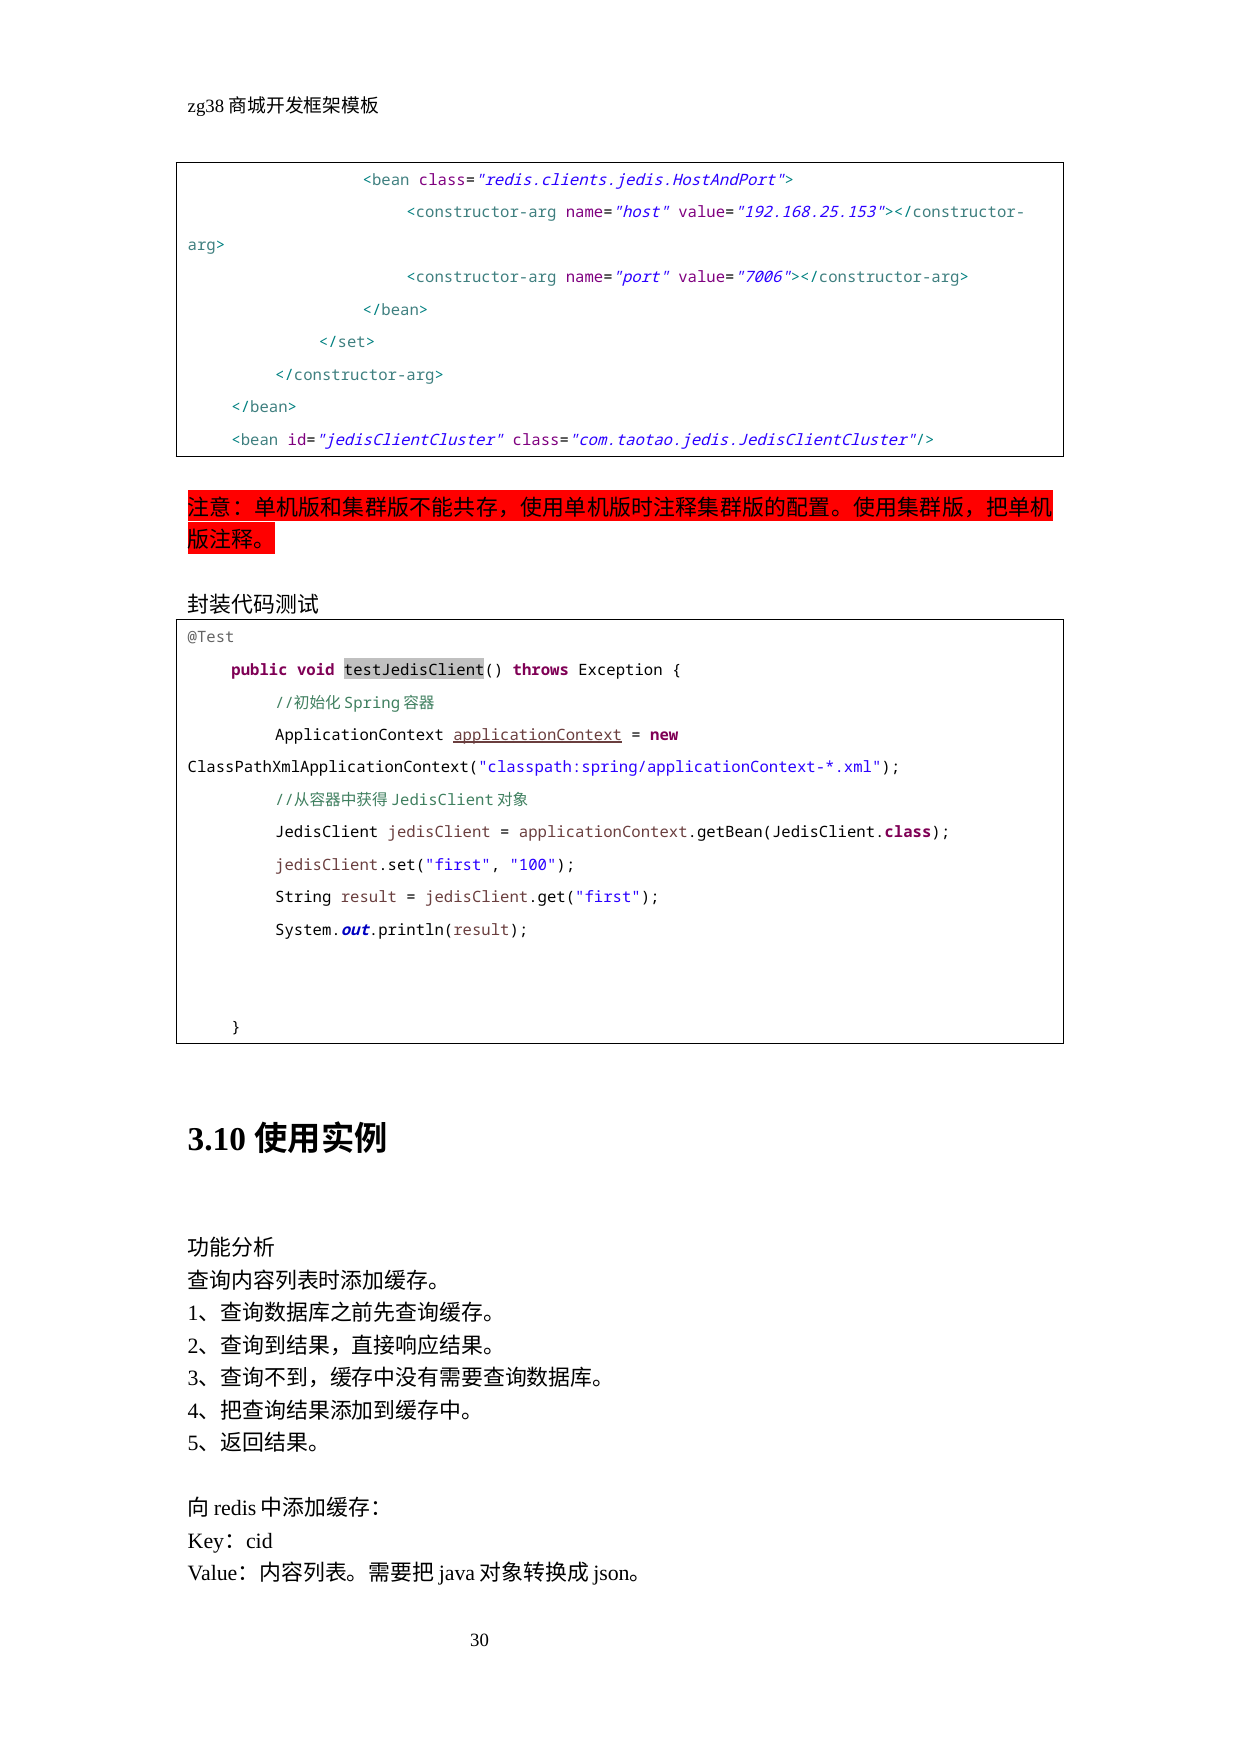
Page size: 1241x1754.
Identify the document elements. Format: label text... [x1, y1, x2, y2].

text 查询内容列表时添加缓存。 [187, 1262, 1053, 1295]
list 返回结果。 [187, 1425, 1053, 1457]
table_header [177, 163, 1063, 456]
text 注意：单机版和集群版不能共存，使用单机版时注释集群版的配置。使用集群版，把单机版注释。 [187, 489, 1053, 554]
text 向redis中添加缓存： [187, 1490, 1053, 1522]
text Key：cid [187, 1522, 1053, 1555]
text Value：内容列表。需要把java对象转换成json。 [187, 1555, 1053, 1587]
table_header @Test public void testJedisClient() throws Exception { //初始化Spring容器 ApplicationContext applicationContext = new ClassPathXmlApplicationContext("classpath:spring/applicationContext-*.xml"); //从容器中获得JedisClient对象 JedisClient jedisClient = applicationContext.getBean(JedisClient.class); jedisClient.set("first", "100"); String result = jedisClient.get("first"); System.out.println(result); } [177, 620, 1063, 1043]
list 把查询结果添加到缓存中。 [187, 1392, 1053, 1425]
list 查询不到，缓存中没有需要查询数据库。 [187, 1360, 1053, 1392]
text 封装代码测试 [187, 587, 1053, 619]
list 查询数据库之前先查询缓存。 [187, 1295, 1053, 1327]
list 查询到结果，直接响应结果。 [187, 1327, 1053, 1360]
subtitle 3.10 使用实例 [187, 1103, 1053, 1168]
text 功能分析 [187, 1230, 1053, 1262]
